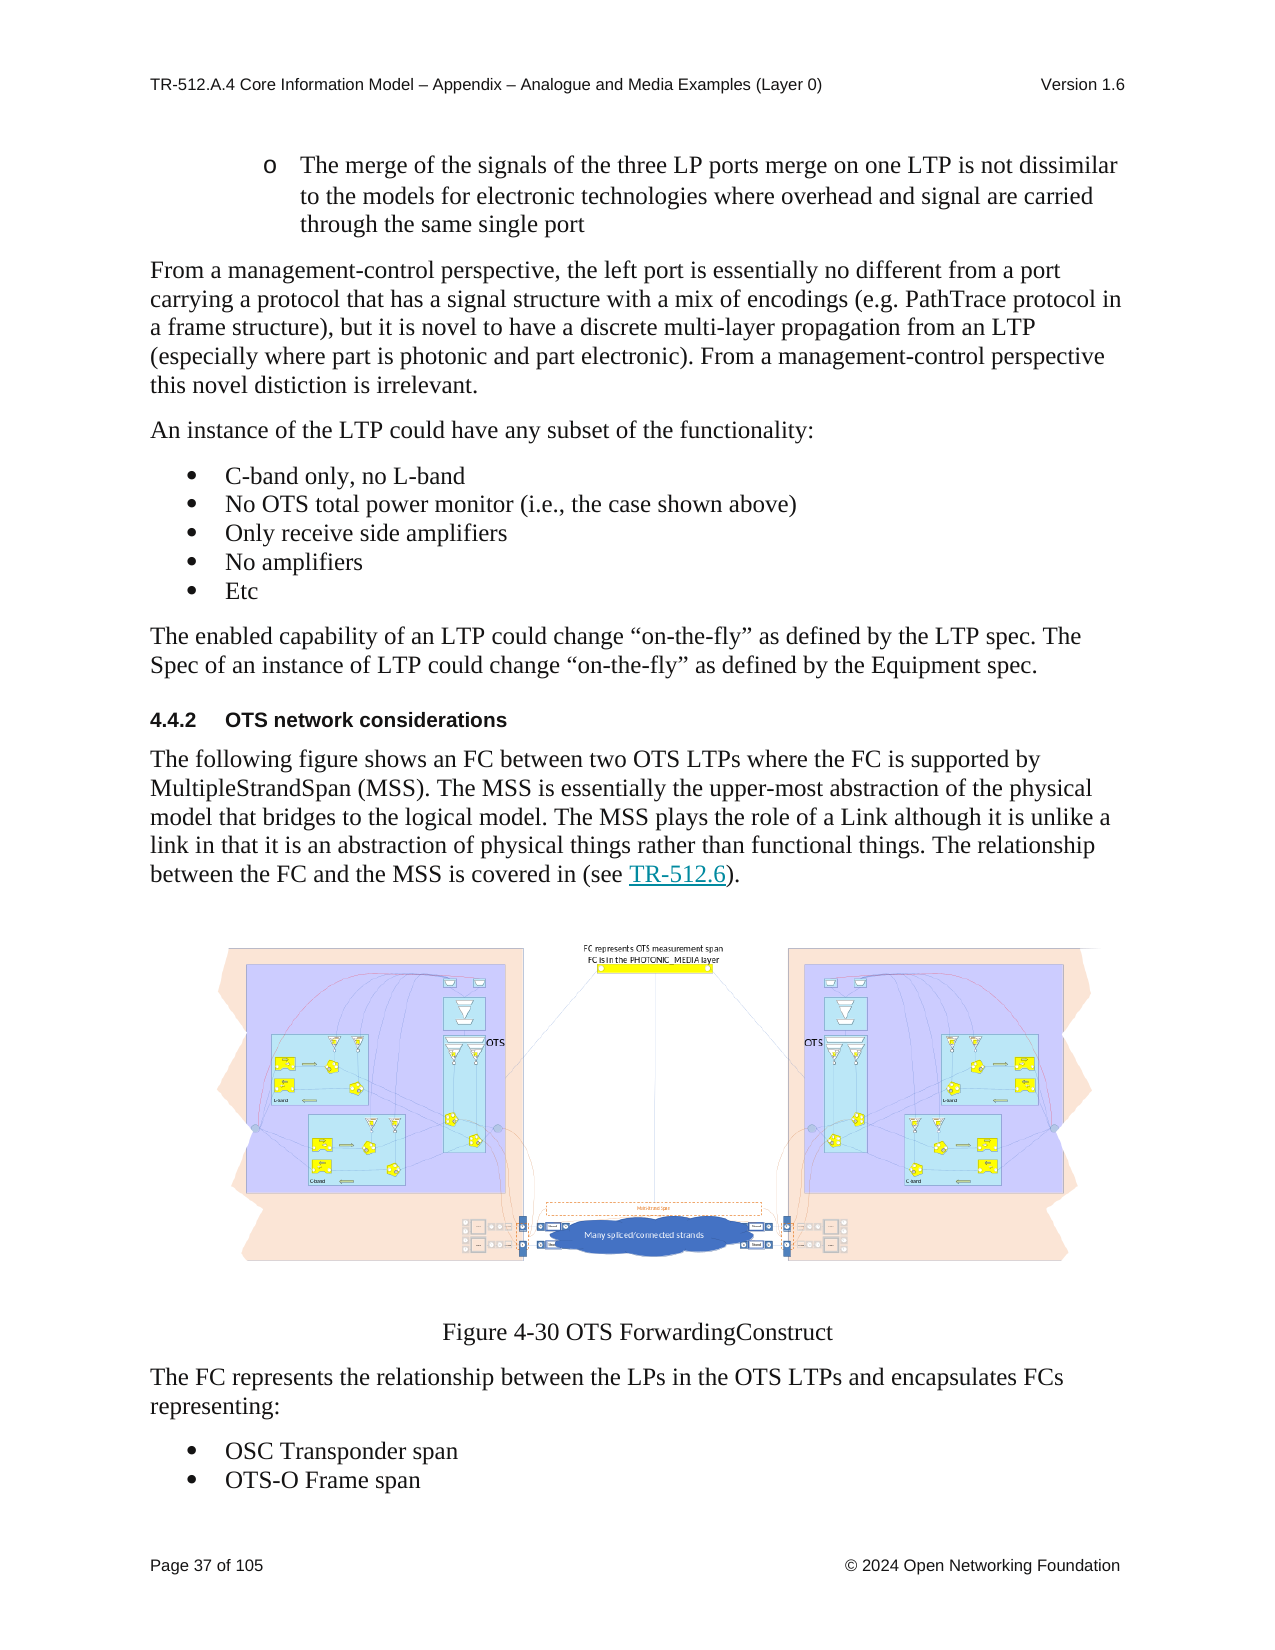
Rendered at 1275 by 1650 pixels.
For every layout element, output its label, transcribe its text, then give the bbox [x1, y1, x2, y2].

list The merge of the signals of the three LP ports merge on one LTP is not dissimilar to the models for electronic technologies where overhead and signal are carried through the same single port [262, 150, 1125, 238]
list No OTS total power monitor (i.e., the case shown above) [187, 489, 1125, 518]
list C-band only, no L-band [187, 461, 1125, 489]
subtitle OTS network considerations [150, 708, 1125, 732]
text An instance of the LTP could have any subset of the functionality: [150, 415, 1125, 444]
list OSC Transponder span [187, 1436, 1125, 1465]
list Etc [187, 576, 1125, 604]
text The following figure shows an FC between two OTS LTPs where the FC is supported by MultipleStrandSpan (MSS). The MSS is essentially the upper-most abstraction of the physical model that bridges to the logical model. The MSS plays the role of a Link although it is unlike a link in that it is an abstraction of physical things rather than functional things. The relationship between the FC and the MSS is covered in (see TR-512.6). [150, 744, 1125, 888]
list OTS-O Frame span [187, 1465, 1125, 1494]
text The enabled capability of an LTP could change “on-the-fly” as defined by the LTP spec. The Spec of an instance of LTP could change “on-the-fly” as defined by the Equipment spec. [150, 621, 1125, 679]
list No amplifiers [187, 547, 1125, 576]
text From a management-control perspective, the left port is essentially no different from a port carrying a protocol that has a signal structure with a mix of encodings (e.g. PathTrace protocol in a frame structure), but it is novel to have a discrete multi-layer propagation from an LTP (especially where part is photonic and part electronic). From a management-control perspective this novel distiction is irrelevant. [150, 255, 1125, 399]
list Only receive side amplifiers [187, 518, 1125, 547]
text The FC represents the relationship between the LPs in the OTS LTPs and encapsulates FCs representing: [150, 1362, 1125, 1420]
